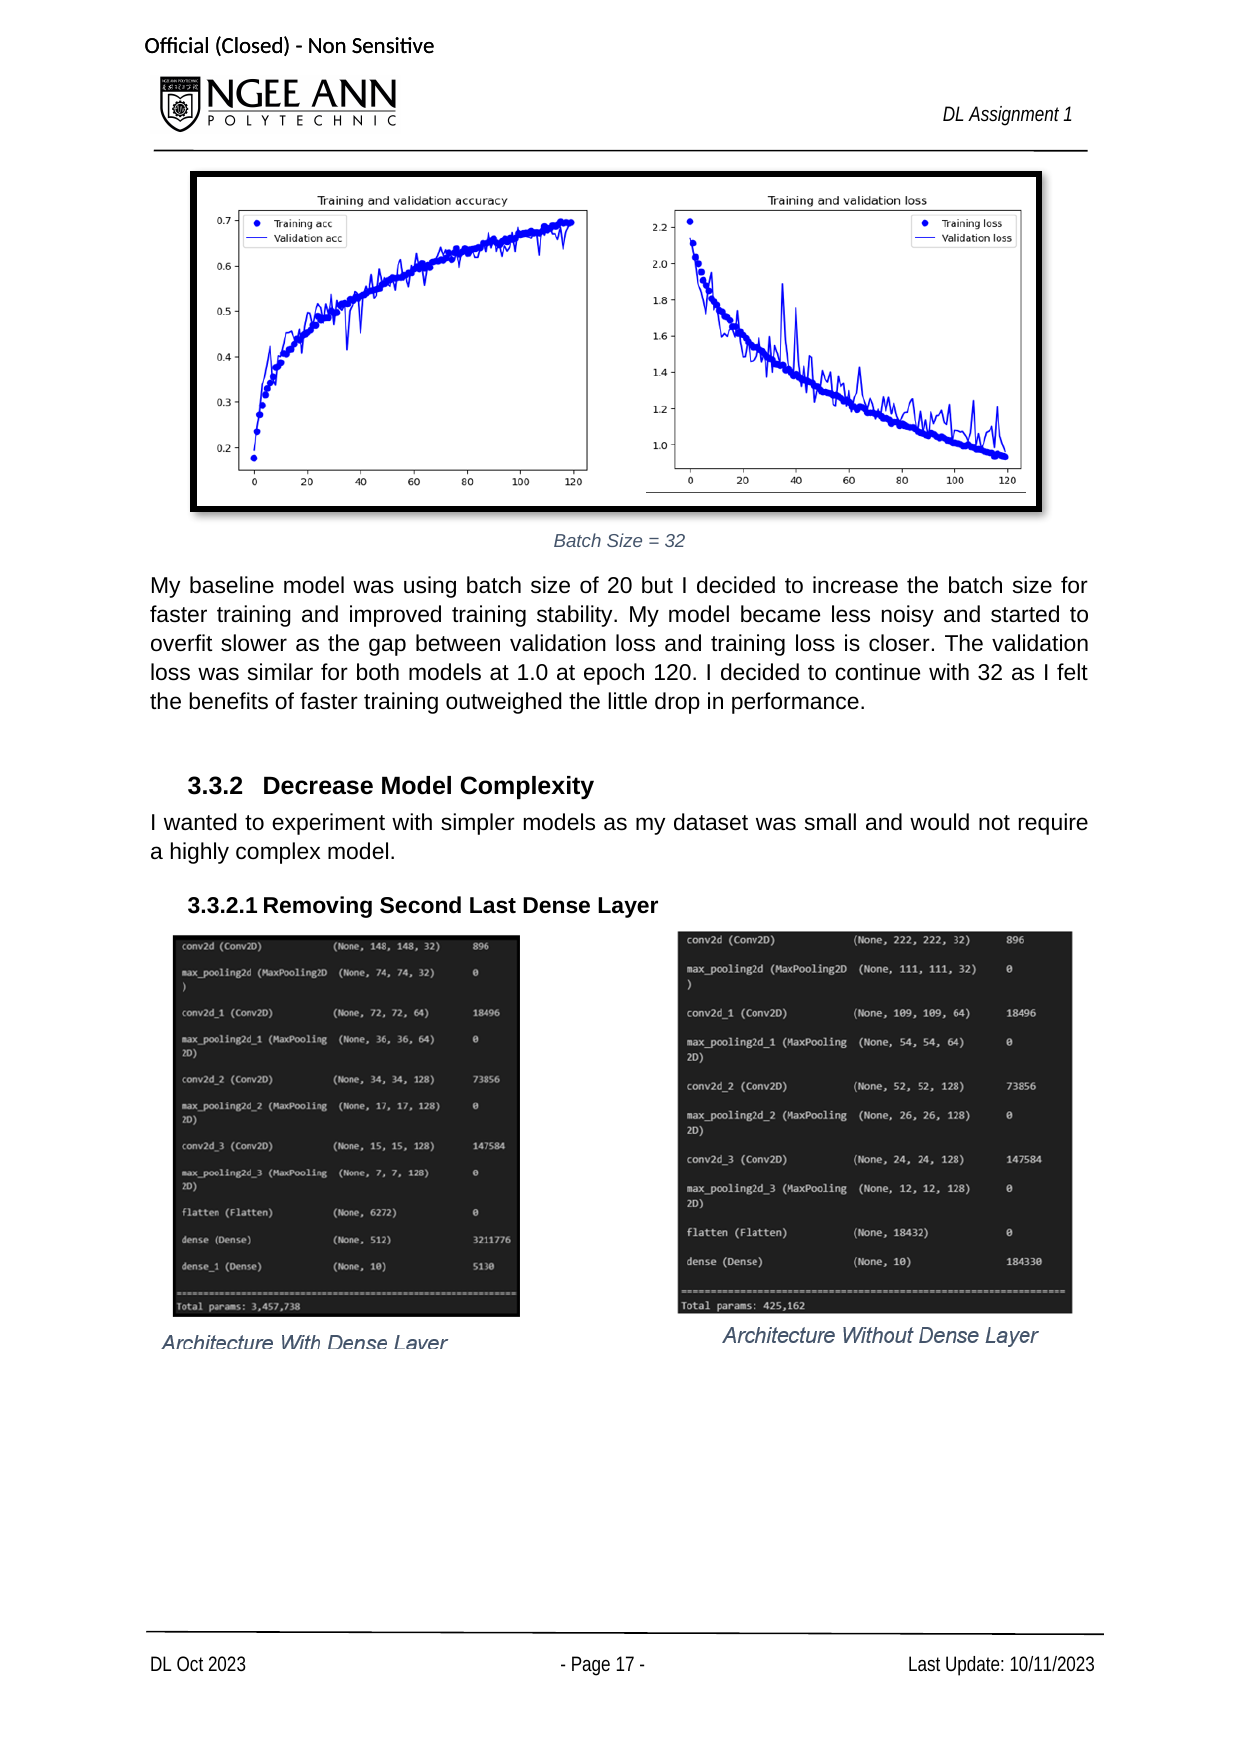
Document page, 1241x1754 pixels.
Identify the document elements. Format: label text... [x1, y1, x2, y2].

text My baseline model was using batch size of 20 but I decided to increase the batch size for faster training and improved training stability. My model became less noisy and started to overfit slower as the gap between validation loss and training loss is closer. The validation loss was similar for both models at 1.0 at epoch 120. I decided to continue with 32 as I felt the benefits of faster training outweighed the little drop in performance. [150, 572, 1090, 714]
picture [150, 926, 1091, 1349]
text I wanted to experiment with simpler models as my dataset was small and would not require a highly complex model. [150, 809, 1090, 864]
picture [150, 75, 402, 134]
picture [197, 177, 1036, 506]
text Batch Size = 32 [150, 530, 1090, 551]
subtitle Decrease Model Complexity [187, 771, 1090, 799]
subtitle Removing Second Last Dense Layer [187, 892, 1090, 918]
